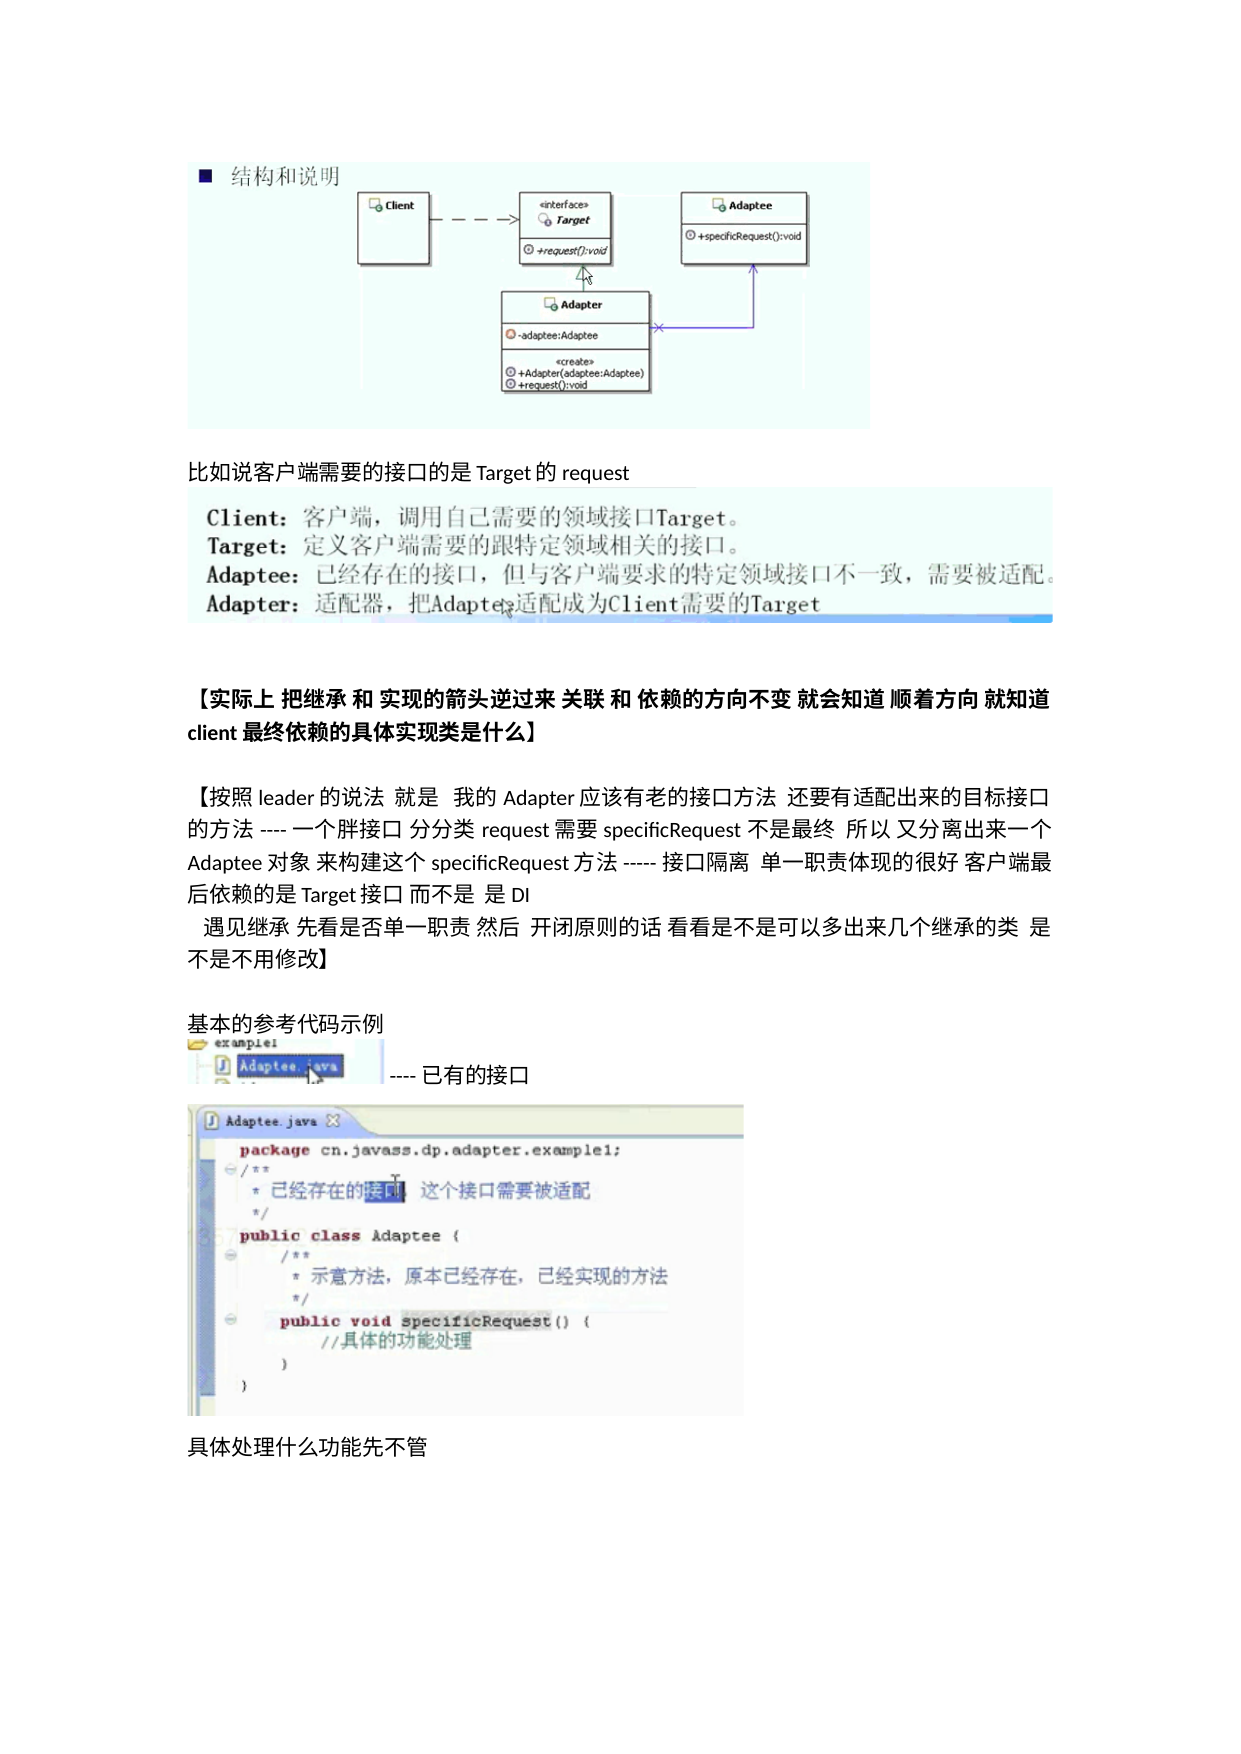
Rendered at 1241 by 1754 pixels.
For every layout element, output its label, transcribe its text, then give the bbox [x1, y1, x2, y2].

text 【实际上 把继承 和 实现的箭头逆过来 关联 和 依赖的方向不变 就会知道 顺着方向 就知道 client最终依赖的具体实现类是什么】 [187, 682, 1053, 747]
picture [187, 487, 1053, 623]
picture [187, 1039, 385, 1084]
text 具体处理什么功能先不管 [187, 1429, 1053, 1462]
text 比如说客户端需要的接口的是Target的request [187, 454, 1053, 487]
text 【按照leader的说法 就是 我的Adapter应该有老的接口方法 还要有适配出来的目标接口的方法 ---- 一个胖接口 分分类 request需要specificRequest 不是最终 所以 又分离出来一个Adaptee对象 来构建这个specificRequest方法 ----- 接口隔离 单一职责体现的很好 客户端最后依赖的是Target接口 而不是 是DI [187, 779, 1053, 909]
text ---- 已有的接口 [187, 1039, 1053, 1104]
text 基本的参考代码示例 [187, 1007, 1053, 1039]
text 遇见继承 先看是否单一职责 然后 开闭原则的话 看看是不是可以多出来几个继承的类 是不是不用修改】 [187, 909, 1053, 974]
picture [187, 162, 871, 429]
picture [187, 1104, 744, 1416]
